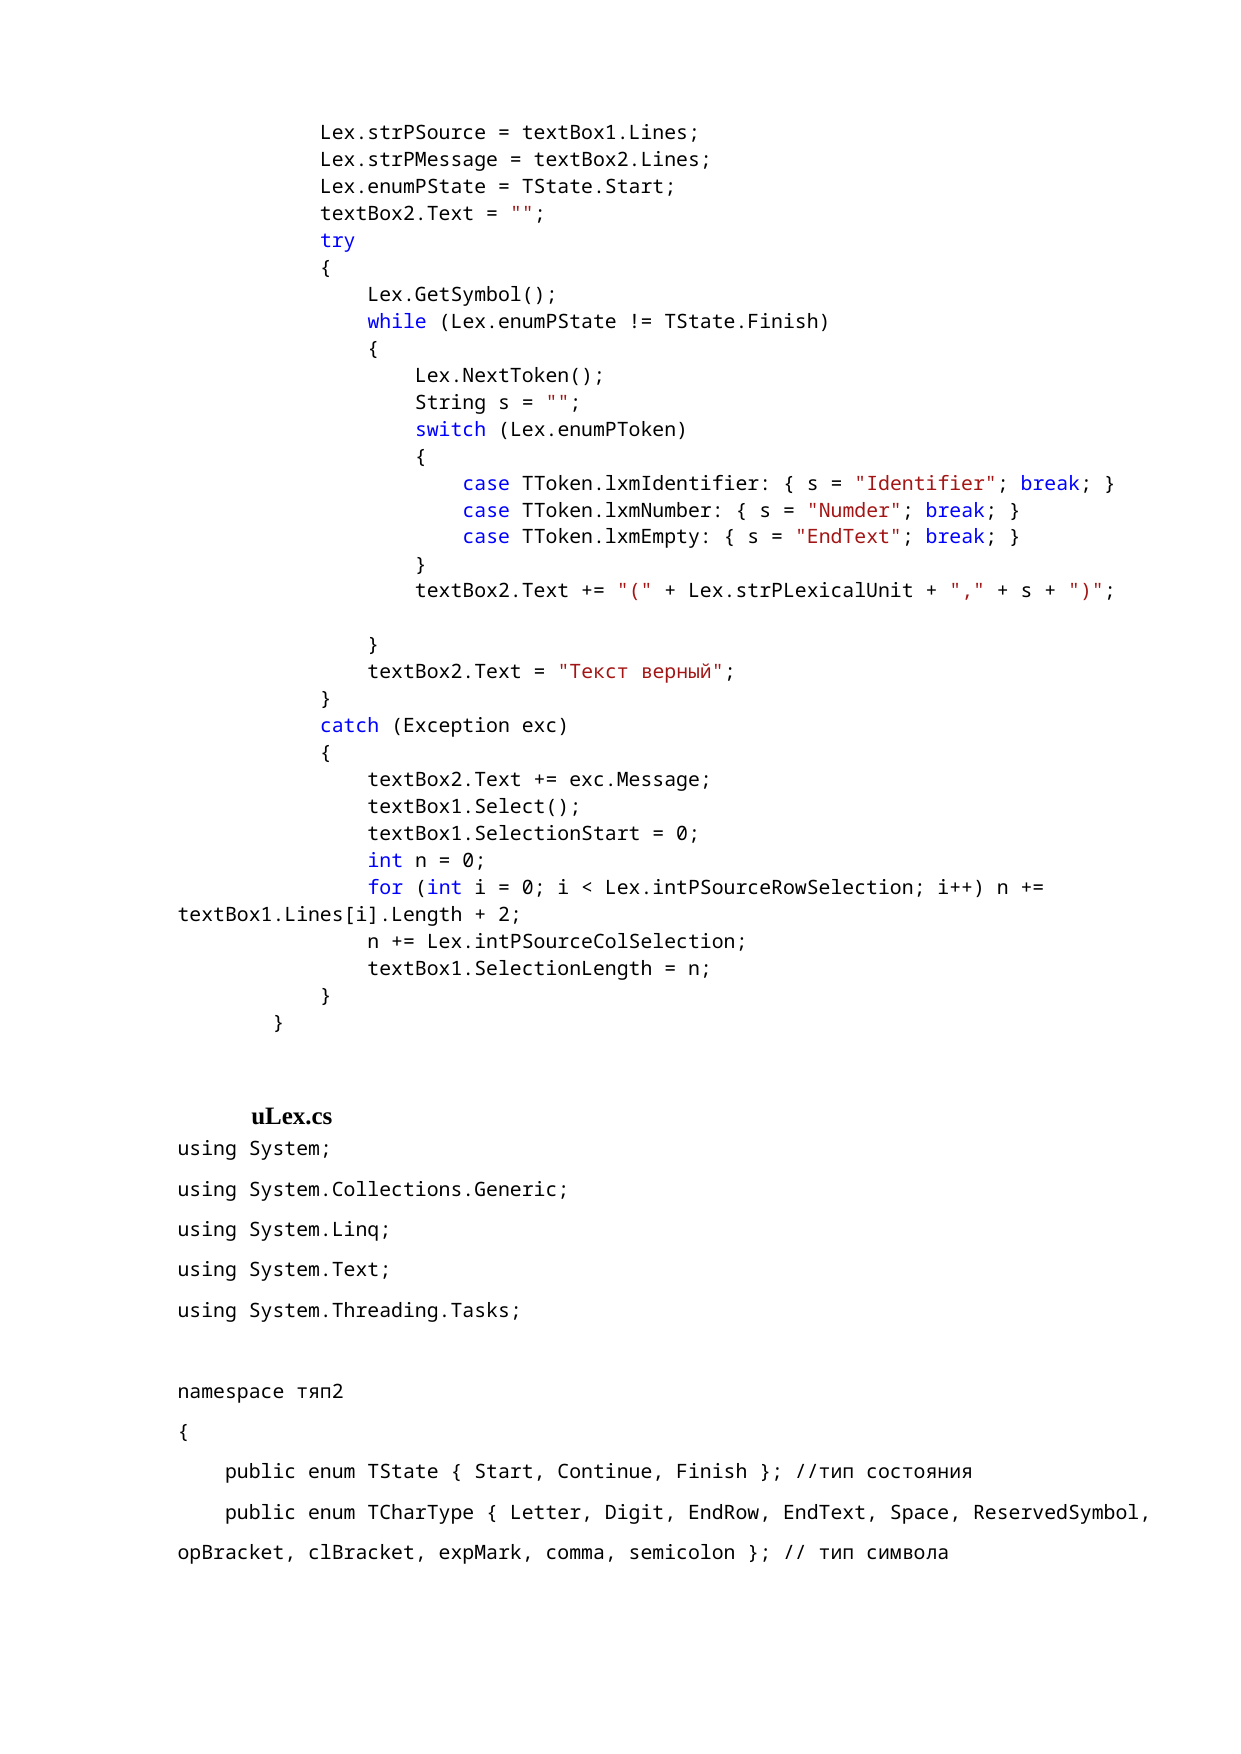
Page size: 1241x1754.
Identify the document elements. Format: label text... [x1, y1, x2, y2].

text textBox1.Select(); [177, 793, 1152, 819]
text Lex.GetSymbol(); [177, 280, 1152, 307]
text case TToken.lxmIdentifier: { s = "Identifier"; break; } [177, 469, 1152, 496]
text namespace тяп2 [177, 1377, 1152, 1404]
text } [177, 1008, 1152, 1035]
text catch (Exception exc) [177, 712, 1152, 739]
text { [177, 1417, 1152, 1444]
text { [177, 739, 1152, 766]
text Lex.strPMessage = textBox2.Lines; [177, 145, 1152, 172]
text textBox2.Text += "(" + Lex.strPLexicalUnit + "," + s + ")"; [177, 577, 1152, 604]
text using System; [177, 1134, 1152, 1161]
text using System.Threading.Tasks; [177, 1296, 1152, 1323]
text using System.Collections.Generic; [177, 1175, 1152, 1202]
text { [177, 442, 1152, 469]
text String s = ""; [177, 388, 1152, 415]
text textBox1.SelectionStart = 0; [177, 819, 1152, 847]
text } [177, 631, 1152, 658]
text } [177, 550, 1152, 577]
text int n = 0; [177, 847, 1152, 873]
text n += Lex.intPSourceColSelection; [177, 927, 1152, 954]
text textBox2.Text = ""; [177, 199, 1152, 226]
text case TToken.lxmNumber: { s = "Numder"; break; } [177, 496, 1152, 523]
text Lex.enumPState = TState.Start; [177, 172, 1152, 199]
text switch (Lex.enumPToken) [177, 415, 1152, 442]
text public enum TCharType { Letter, Digit, EndRow, EndText, Space, ReservedSymbol, opBracket, clBracket, expMark, comma, semicolon }; // тип символа [177, 1498, 1152, 1566]
text Lex.strPSource = textBox1.Lines; [177, 118, 1152, 145]
text textBox2.Text += exc.Message; [177, 766, 1152, 793]
text uLex.cs [177, 1101, 1152, 1130]
text using System.Linq; [177, 1215, 1152, 1242]
text for (int i = 0; i < Lex.intPSourceRowSelection; i++) n += textBox1.Lines[i].Length + 2; [177, 873, 1152, 927]
text textBox2.Text = "Текст верный"; [177, 658, 1152, 685]
text case TToken.lxmEmpty: { s = "EndText"; break; } [177, 523, 1152, 550]
text try [177, 226, 1152, 253]
text { [177, 334, 1152, 361]
text textBox1.SelectionLength = n; [177, 954, 1152, 981]
text } [177, 685, 1152, 712]
text while (Lex.enumPState != TState.Finish) [177, 307, 1152, 334]
text { [177, 253, 1152, 280]
text using System.Text; [177, 1256, 1152, 1283]
text Lex.NextToken(); [177, 361, 1152, 388]
text } [177, 981, 1152, 1008]
text public enum TState { Start, Continue, Finish }; //тип состояния [177, 1458, 1152, 1485]
